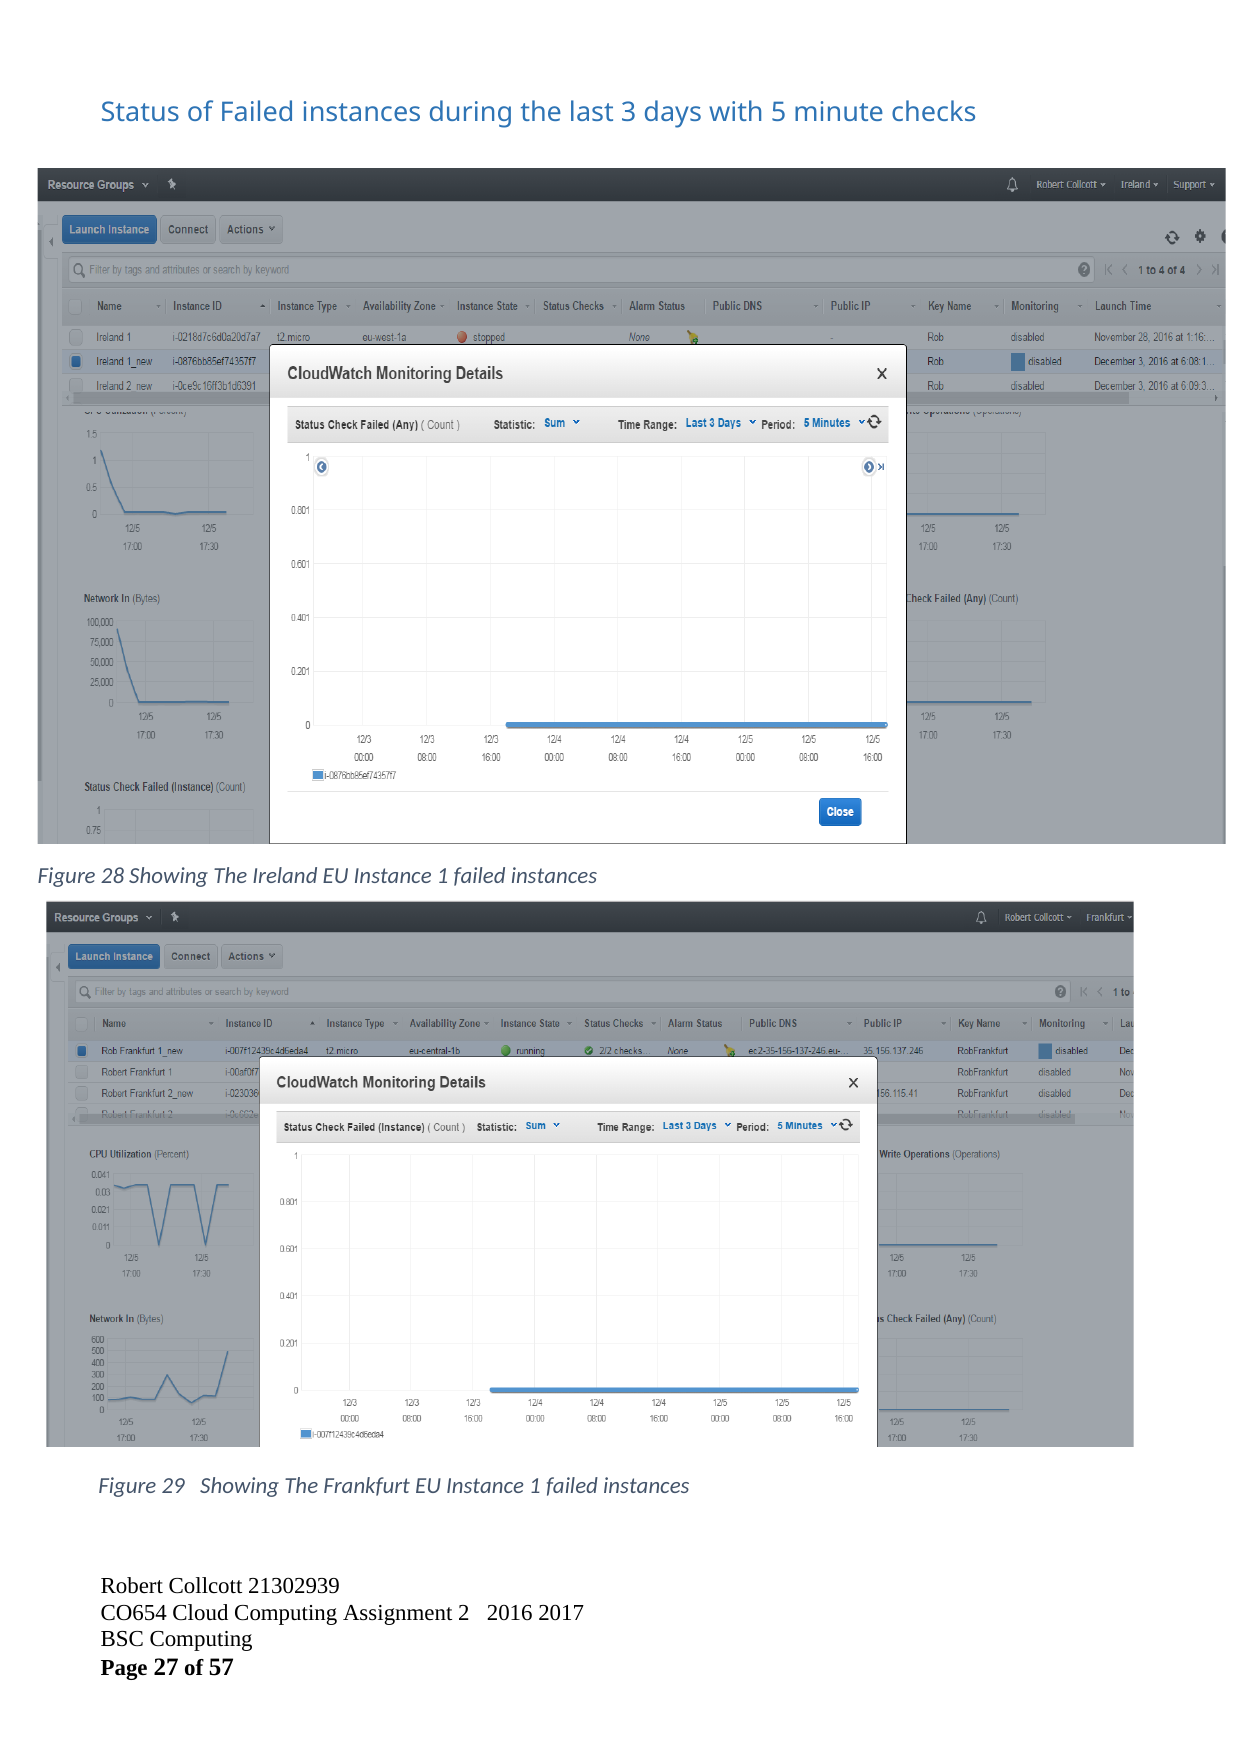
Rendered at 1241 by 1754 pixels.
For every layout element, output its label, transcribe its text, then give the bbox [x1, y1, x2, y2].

subtitle Status of Failed instances during the last 3 days with 5 minute checks [100, 93, 1134, 130]
picture [37, 168, 1226, 844]
picture [46, 900, 1134, 1447]
